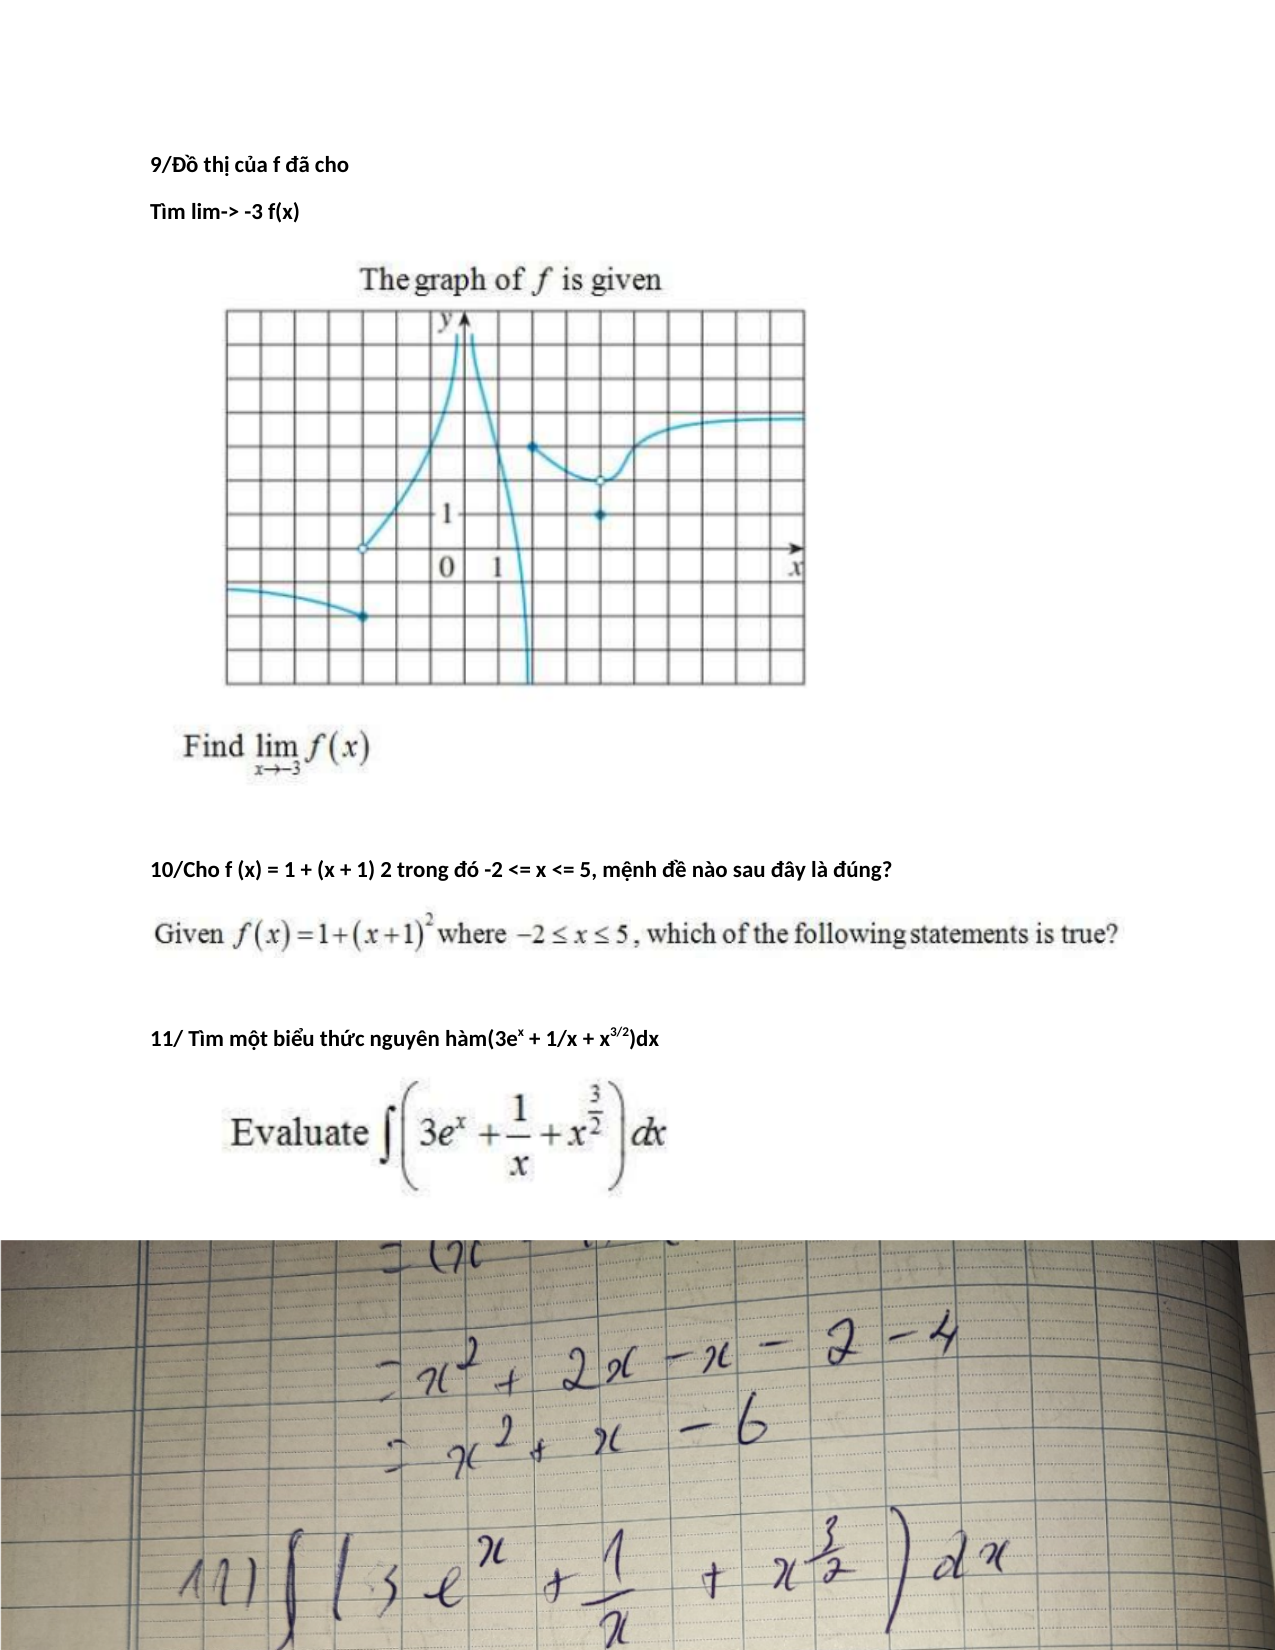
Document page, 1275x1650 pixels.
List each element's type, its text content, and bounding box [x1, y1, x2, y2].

picture [2, 1241, 1275, 1650]
text 10/Cho f (x) = 1 + (x + 1) 2 trong đó -2 <= x <= 5, mệnh đề nào sau đây là đúng? [150, 855, 1125, 883]
picture [150, 1053, 704, 1215]
text Tìm lim-> -3 f(x) [150, 197, 1125, 225]
picture [150, 901, 1125, 958]
picture [150, 243, 843, 789]
text 9/Đồ thị của f đã cho [150, 150, 1125, 178]
